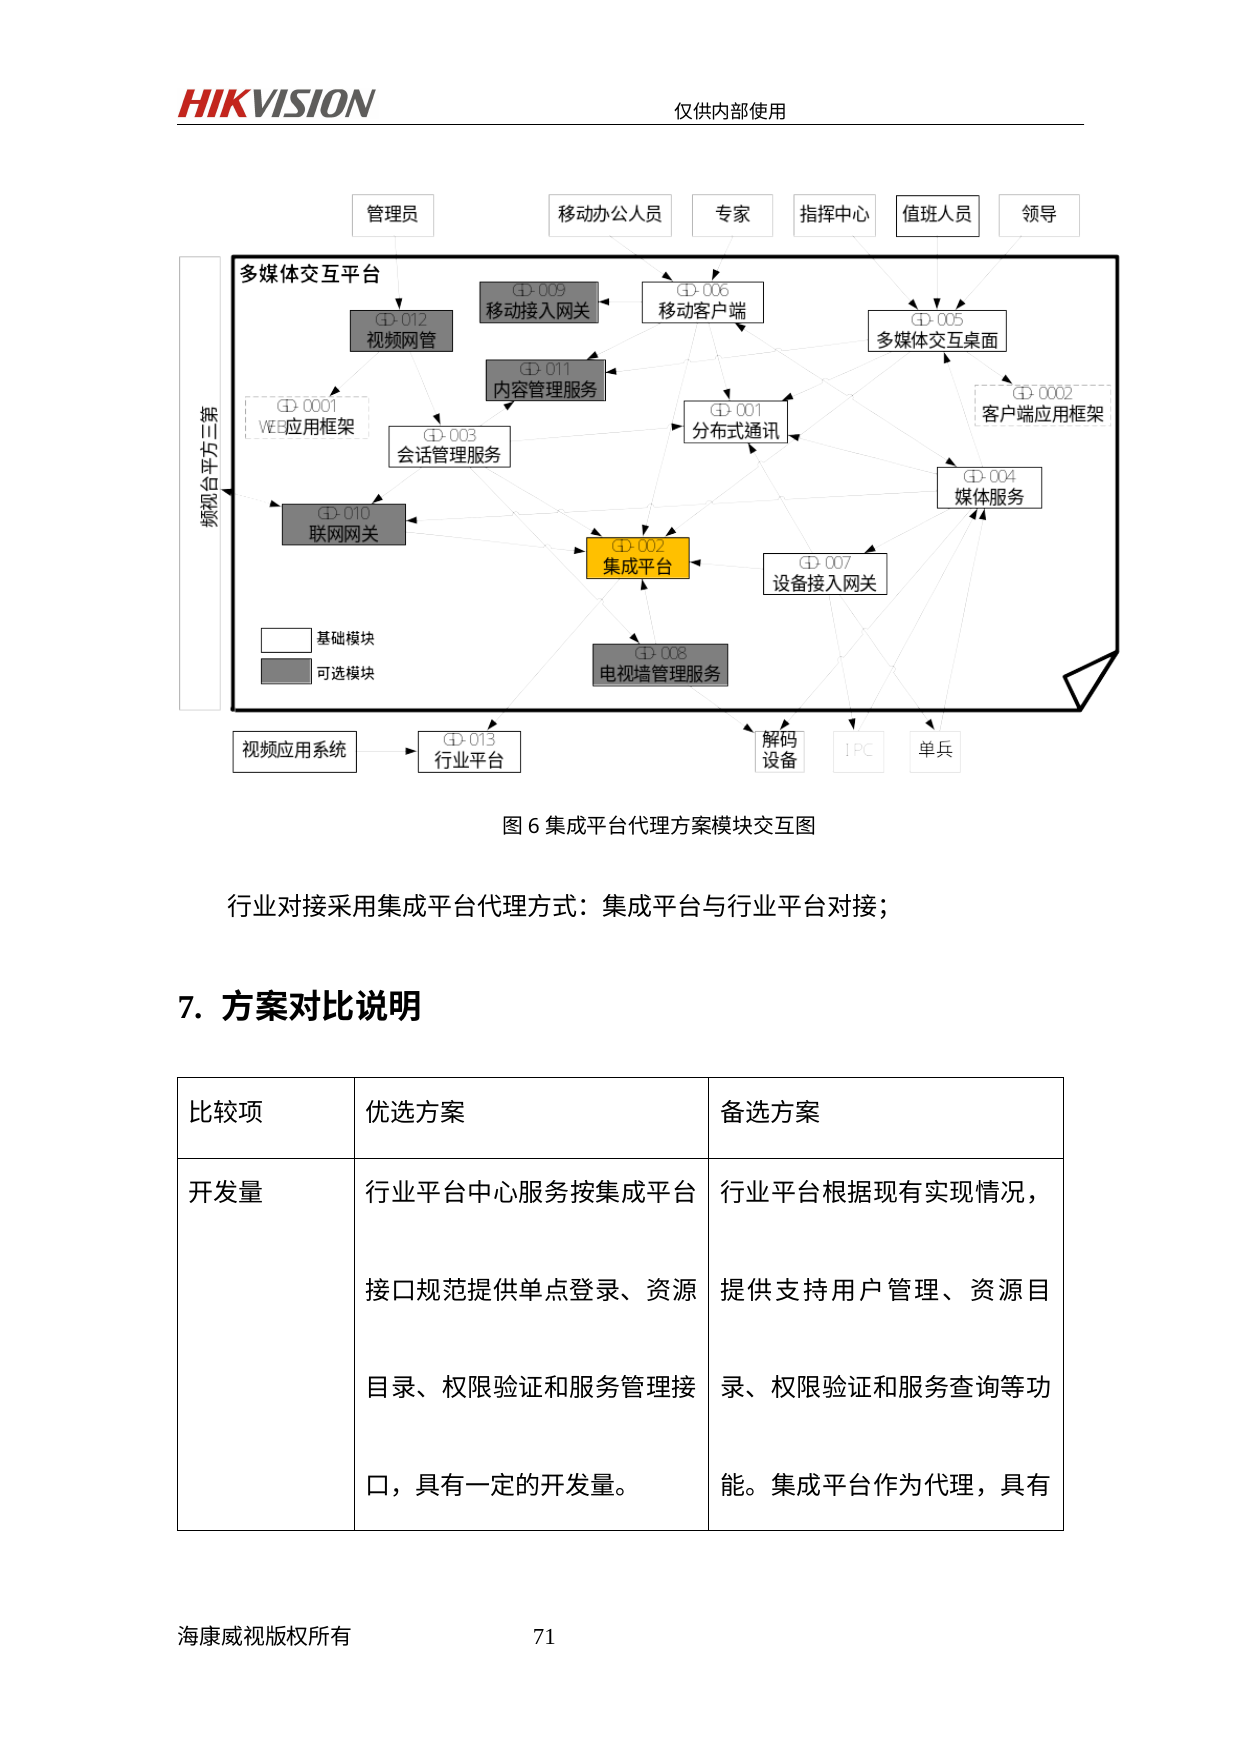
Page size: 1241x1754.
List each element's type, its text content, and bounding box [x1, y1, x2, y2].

picture [177, 88, 379, 119]
table_cell 开发量 [178, 1159, 354, 1530]
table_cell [709, 1159, 1063, 1530]
text 行业对接采用集成平台代理方式：集成平台与行业平台对接； [177, 872, 1122, 937]
text 图 6 集成平台代理方案模块交互图 [177, 808, 1122, 841]
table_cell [355, 1159, 708, 1530]
table_header 比较项 [178, 1078, 354, 1157]
table_header 优选方案 [355, 1078, 708, 1157]
subtitle 方案对比说明 [177, 972, 1122, 1037]
table_header 备选方案 [709, 1078, 1063, 1157]
